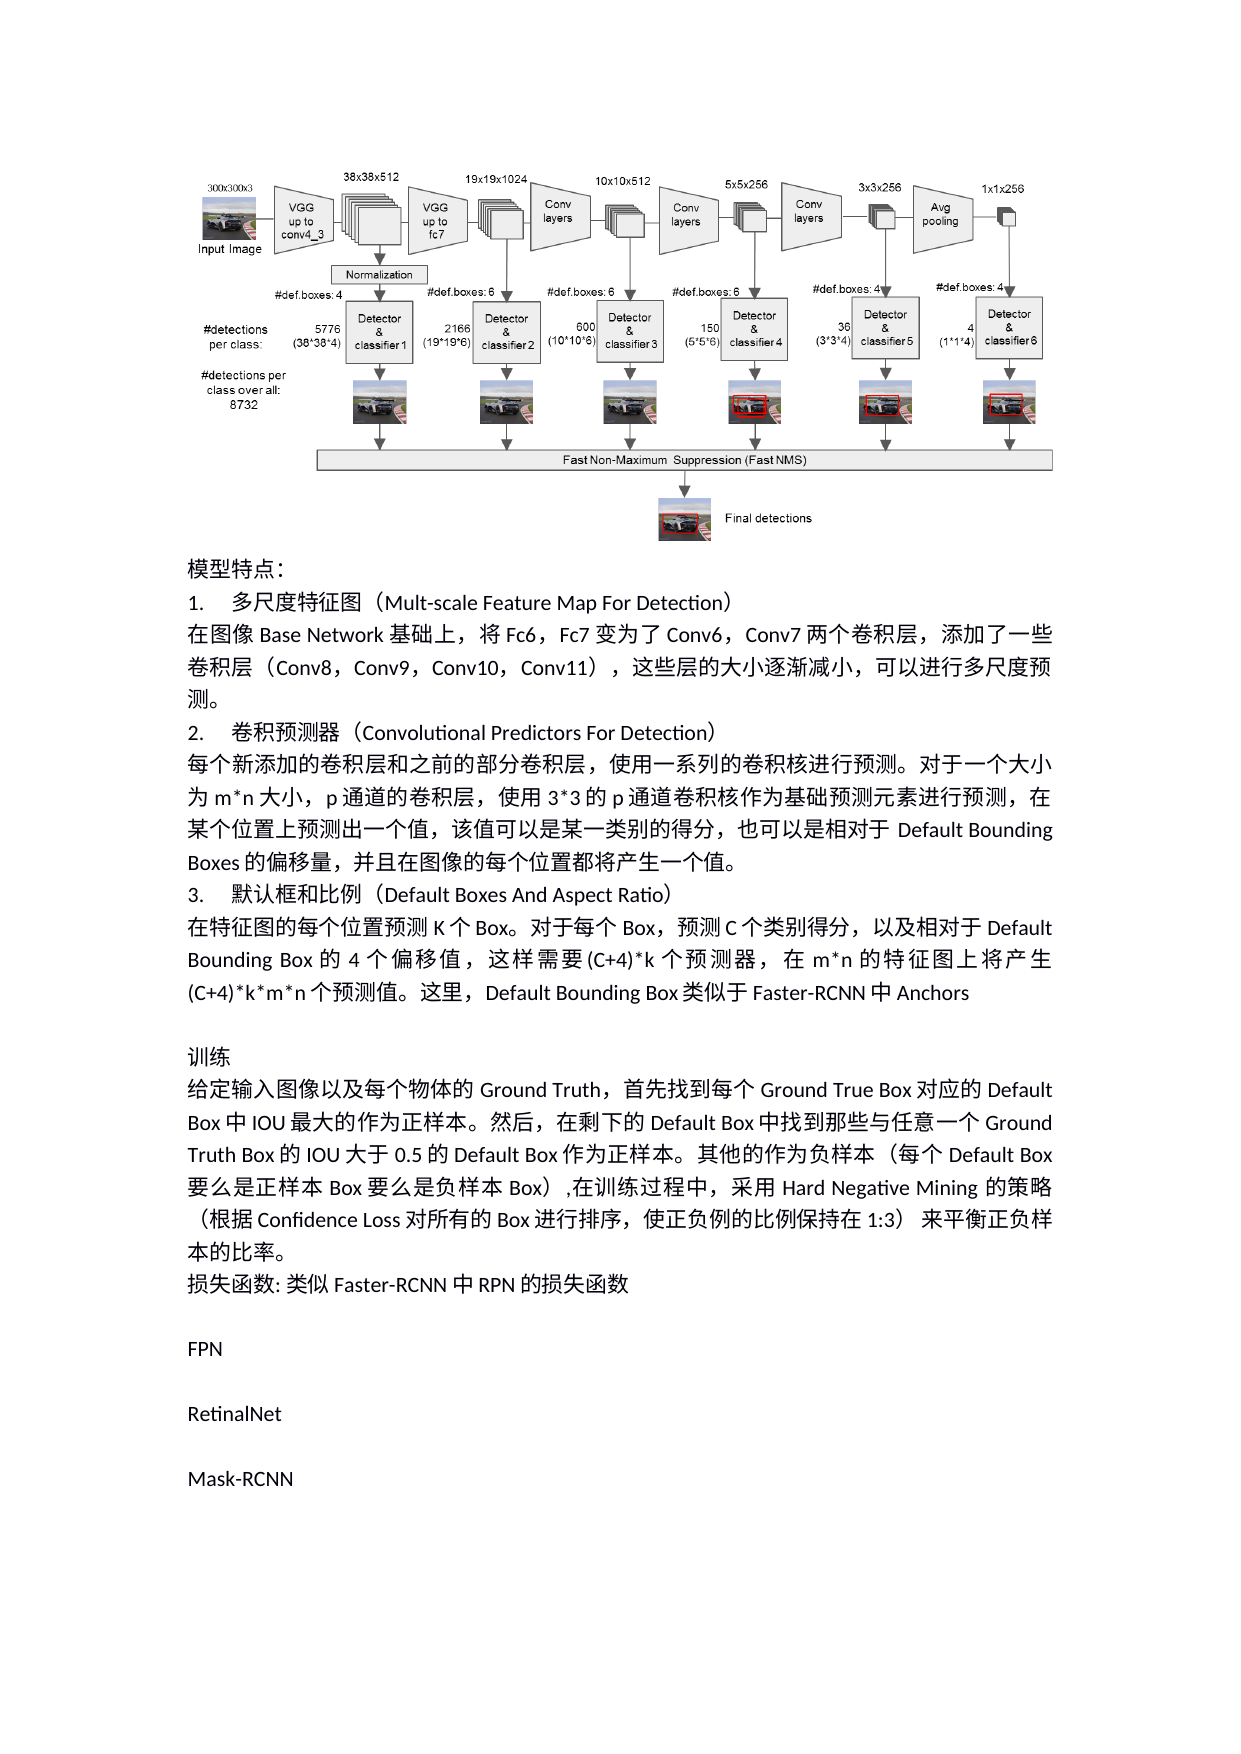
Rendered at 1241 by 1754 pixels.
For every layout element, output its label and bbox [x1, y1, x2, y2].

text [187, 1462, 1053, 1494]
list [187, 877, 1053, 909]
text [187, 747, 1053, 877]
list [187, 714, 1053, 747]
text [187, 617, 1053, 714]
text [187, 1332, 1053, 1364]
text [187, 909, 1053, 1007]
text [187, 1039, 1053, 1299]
picture [187, 162, 1053, 541]
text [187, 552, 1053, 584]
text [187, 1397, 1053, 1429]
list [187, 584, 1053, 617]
